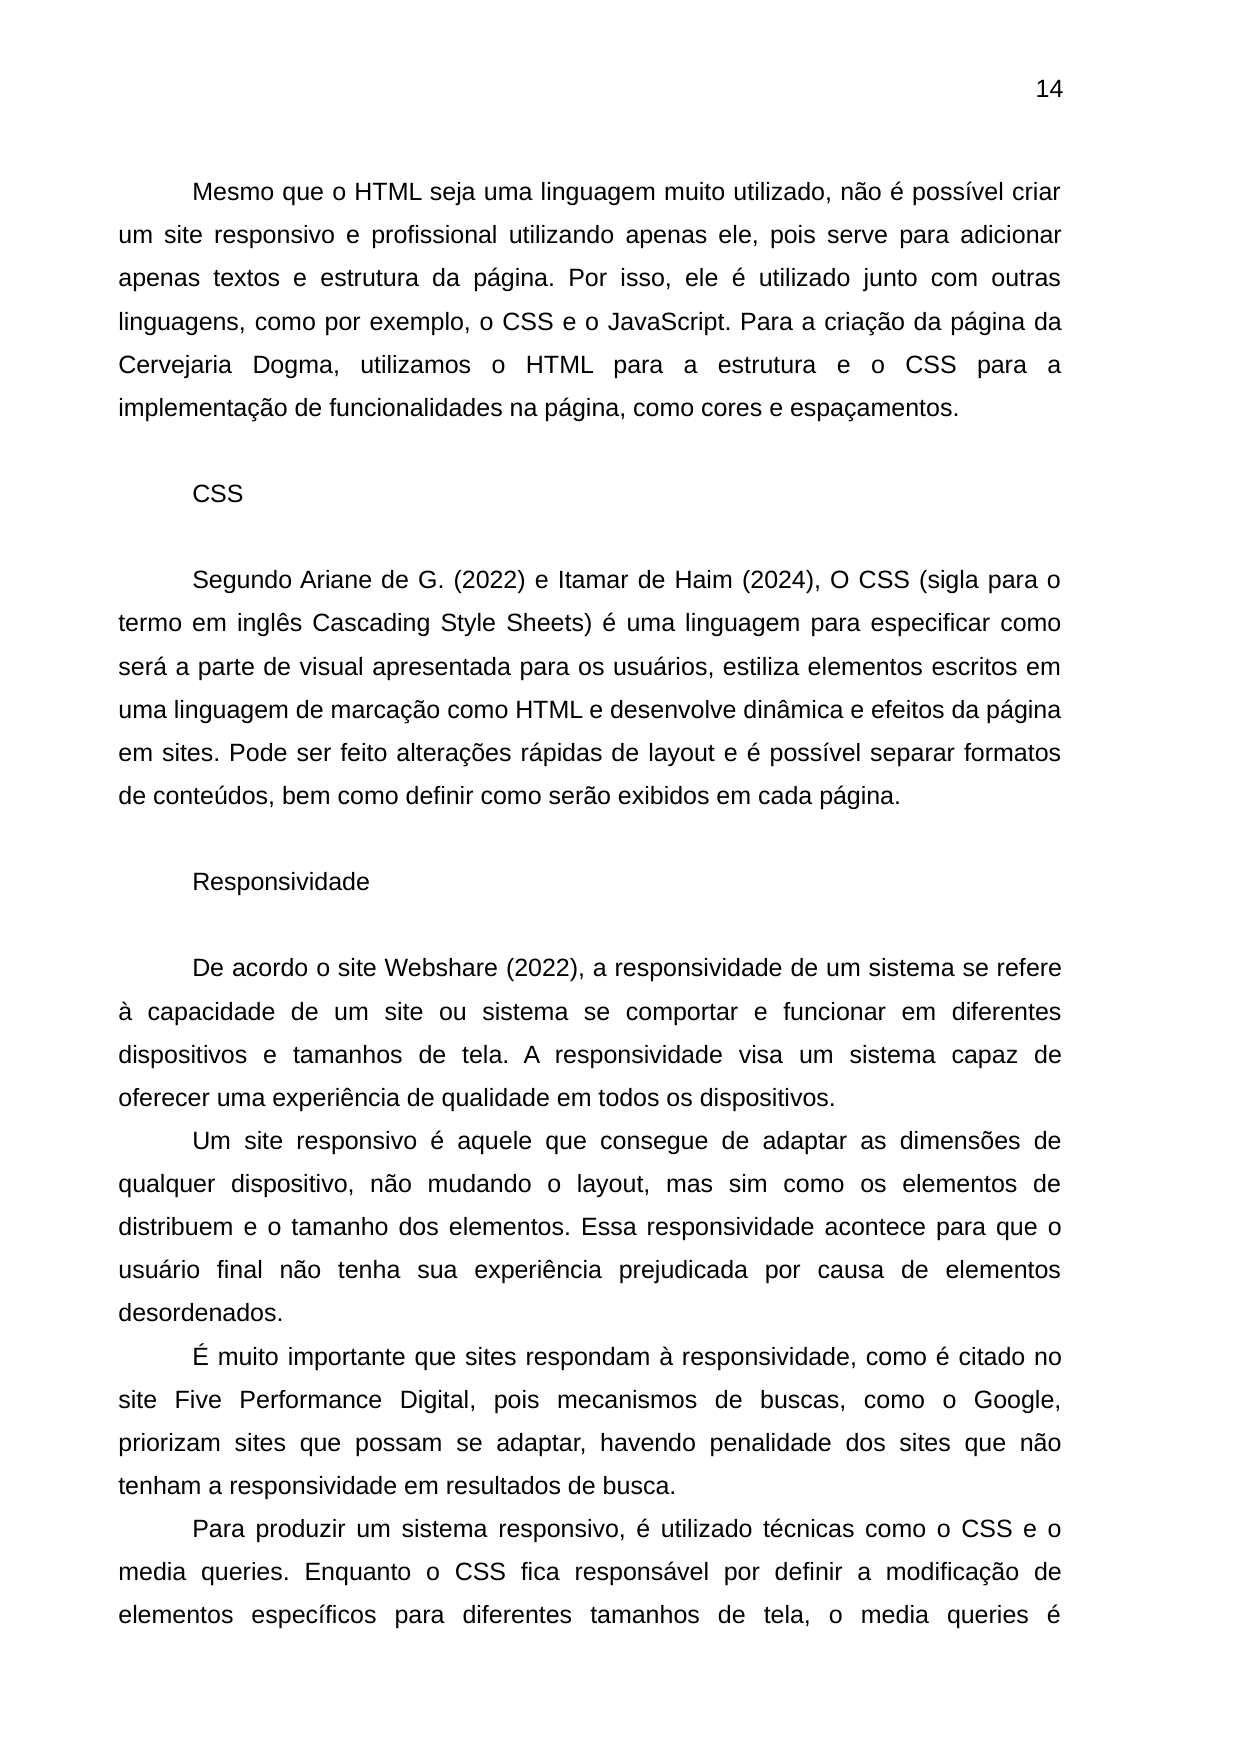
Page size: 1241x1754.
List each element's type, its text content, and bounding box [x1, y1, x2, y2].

text Um site responsivo é aquele que consegue de adaptar as dimensões de qualquer dispositivo, não mudando o layout, mas sim como os elementos de distribuem e o tamanho dos elementos. Essa responsividade acontece para que o usuário final não tenha sua experiência prejudicada por causa de elementos desordenados. [118, 1126, 1063, 1327]
text Responsividade [118, 867, 1063, 896]
text De acordo o site Webshare (2022), a responsividade de um sistema se refere à capacidade de um site ou sistema se comportar e funcionar em diferentes dispositivos e tamanhos de tela. A responsividade visa um sistema capaz de oferecer uma experiência de qualidade em todos os dispositivos. [118, 953, 1063, 1112]
text CSS [118, 479, 1063, 508]
text Mesmo que o HTML seja uma linguagem muito utilizado, não é possível criar um site responsivo e profissional utilizando apenas ele, pois serve para adicionar apenas textos e estrutura da página. Por isso, ele é utilizado junto com outras linguagens, como por exemplo, o CSS e o JavaScript. Para a criação da página da Cervejaria Dogma, utilizamos o HTML para a estrutura e o CSS para a implementação de funcionalidades na página, como cores e espaçamentos. [118, 177, 1063, 422]
text Segundo Ariane de G. (2022) e Itamar de Haim (2024), O CSS (sigla para o termo em inglês Cascading Style Sheets) é uma linguagem para especificar como será a parte de visual apresentada para os usuários, estiliza elementos escritos em uma linguagem de marcação como HTML e desenvolve dinâmica e efeitos da página em sites. Pode ser feito alterações rápidas de layout e é possível separar formatos de conteúdos, bem como definir como serão exibidos em cada página. [118, 565, 1063, 810]
text É muito importante que sites respondam à responsividade, como é citado no site Five Performance Digital, pois mecanismos de buscas, como o Google, priorizam sites que possam se adaptar, havendo penalidade dos sites que não tenham a responsividade em resultados de busca. [118, 1342, 1063, 1500]
